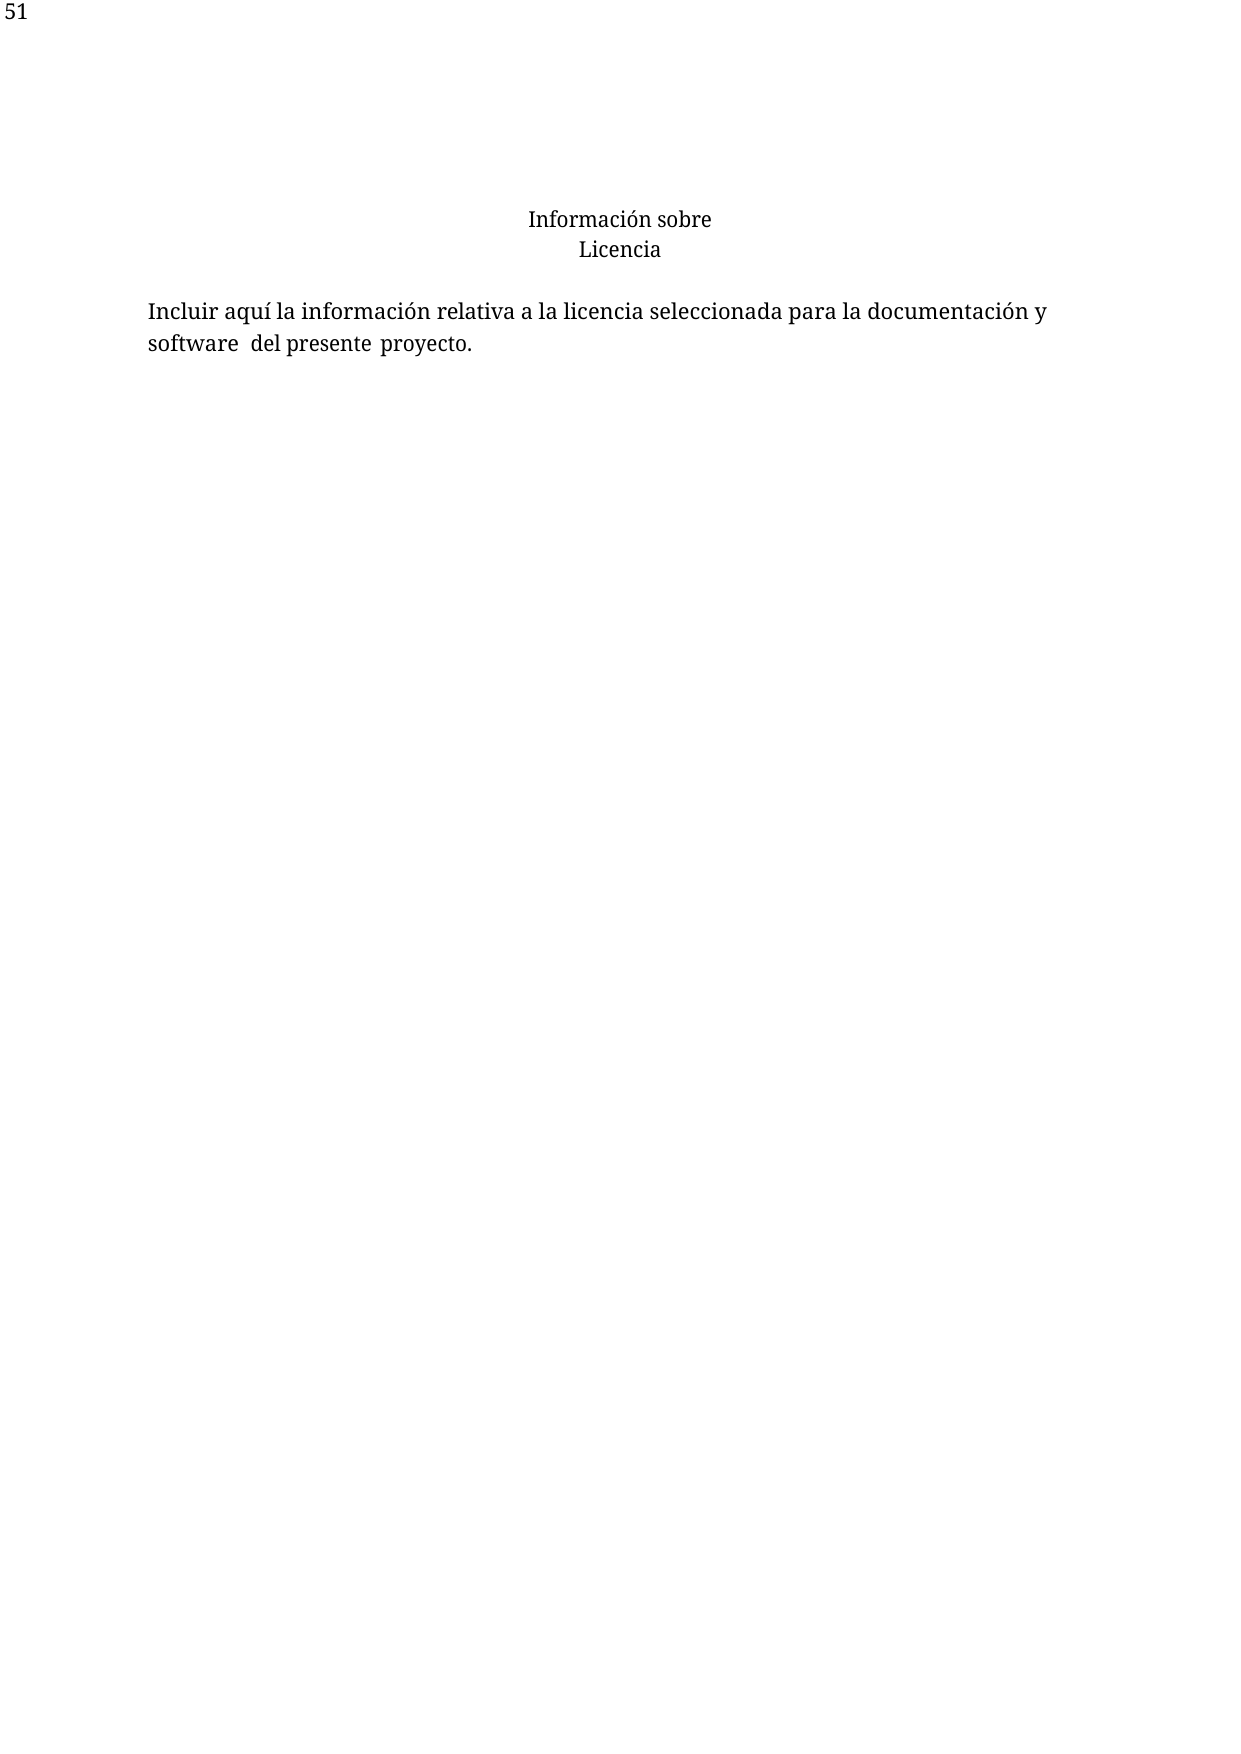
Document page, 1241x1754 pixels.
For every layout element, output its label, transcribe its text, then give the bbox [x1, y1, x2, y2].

text Incluir aquí la información relativa a la licencia seleccionada para la documentación y software del presente proyecto. [148, 296, 1077, 358]
text Información sobre Licencia [492, 204, 748, 264]
